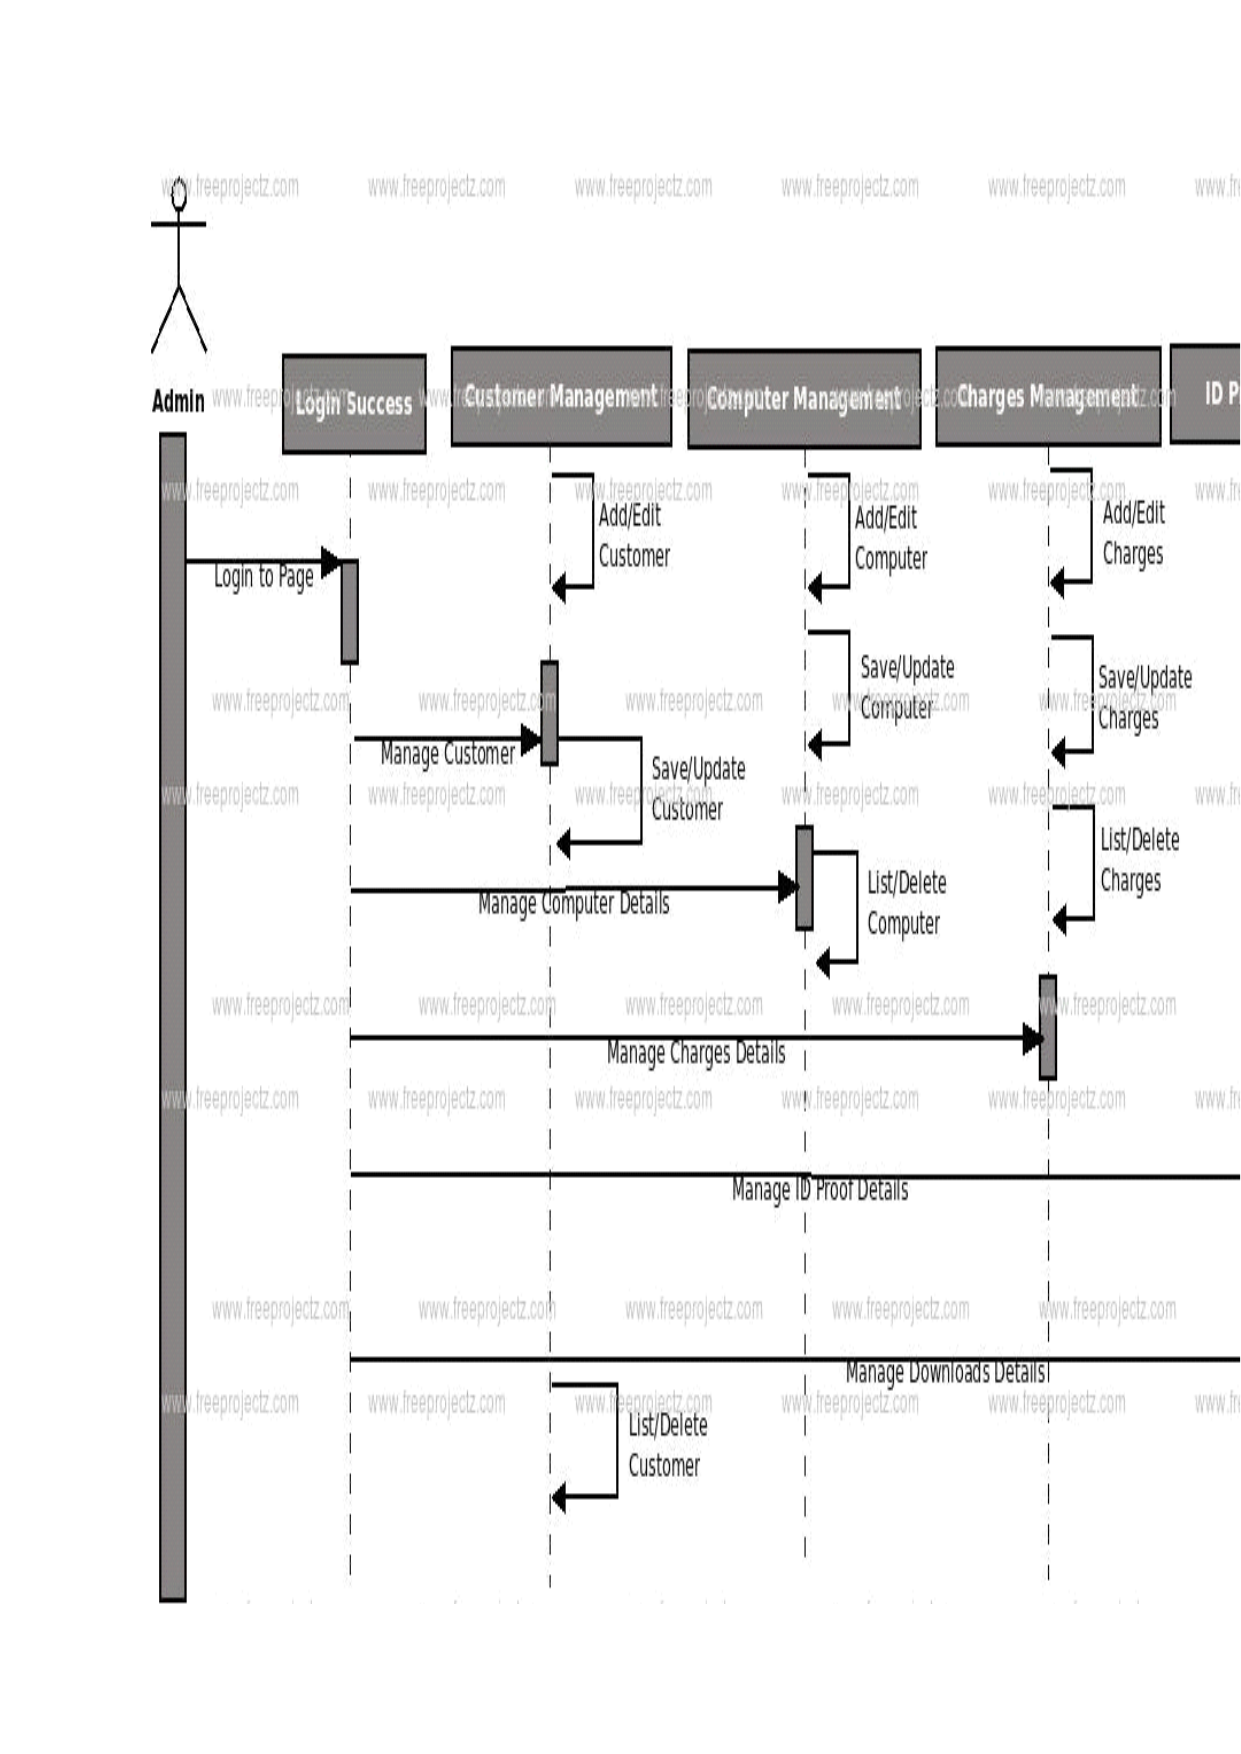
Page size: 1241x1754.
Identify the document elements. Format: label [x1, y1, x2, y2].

picture [150, 150, 1241, 1604]
